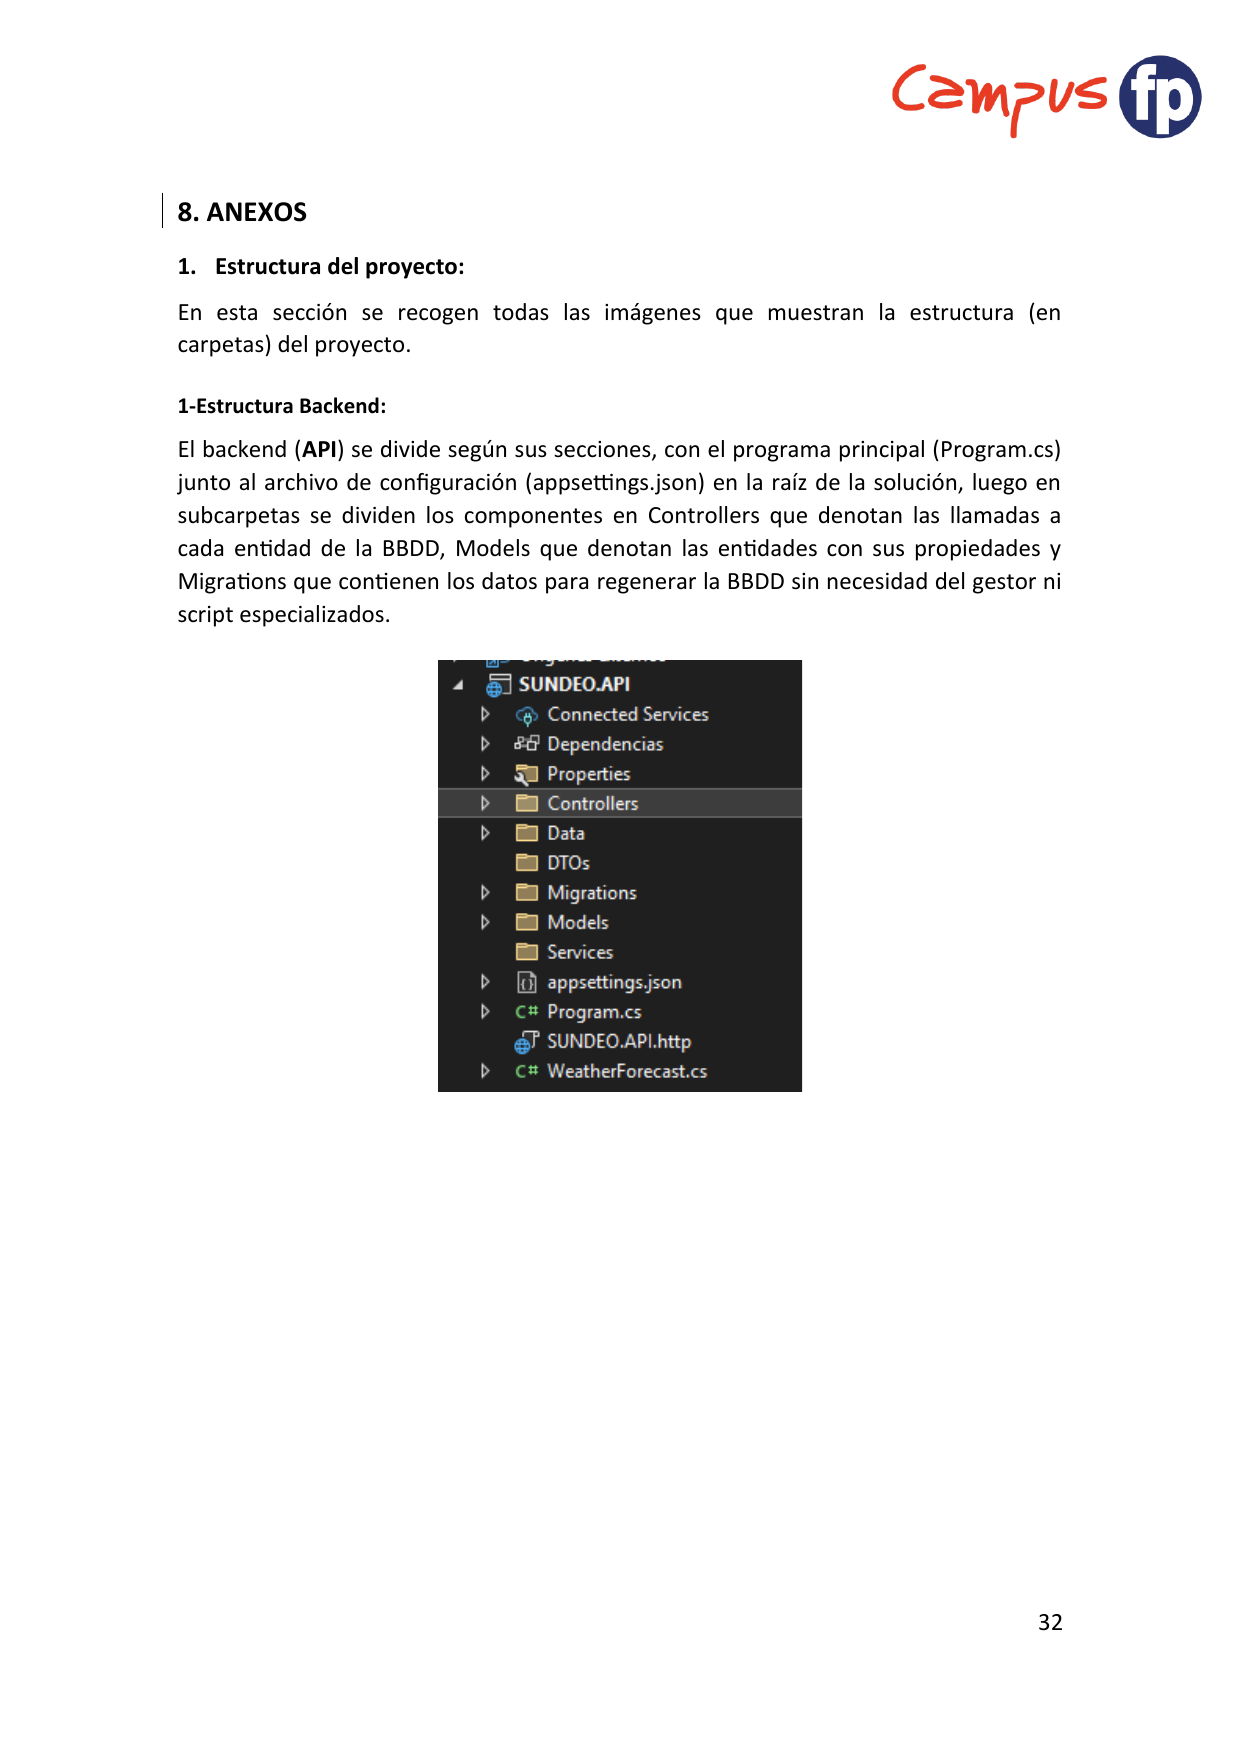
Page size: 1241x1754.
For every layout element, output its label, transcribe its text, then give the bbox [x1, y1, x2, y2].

picture [438, 660, 803, 1092]
text En esta sección se recogen todas las imágenes que muestran la estructura (en carpetas) del proyecto. [177, 296, 1063, 359]
text El backend (API) se divide según sus secciones, con el programa principal (Program.cs) junto al archivo de configuración (appsettings.json) en la raíz de la solución, luego en subcarpetas se dividen los componentes en Controllers que denotan las llamadas a cada entidad de la BBDD, Models que denotan las entidades con sus propiedades y Migrations que contienen los datos para regenerar la BBDD sin necesidad del gestor ni script especializados. [177, 433, 1063, 628]
subtitle 8. ANEXOS [177, 193, 1063, 228]
subtitle 1-Estructura Backend: [177, 391, 1063, 419]
picture [880, 25, 1215, 168]
subtitle Estructura del proyecto: [177, 250, 1063, 281]
